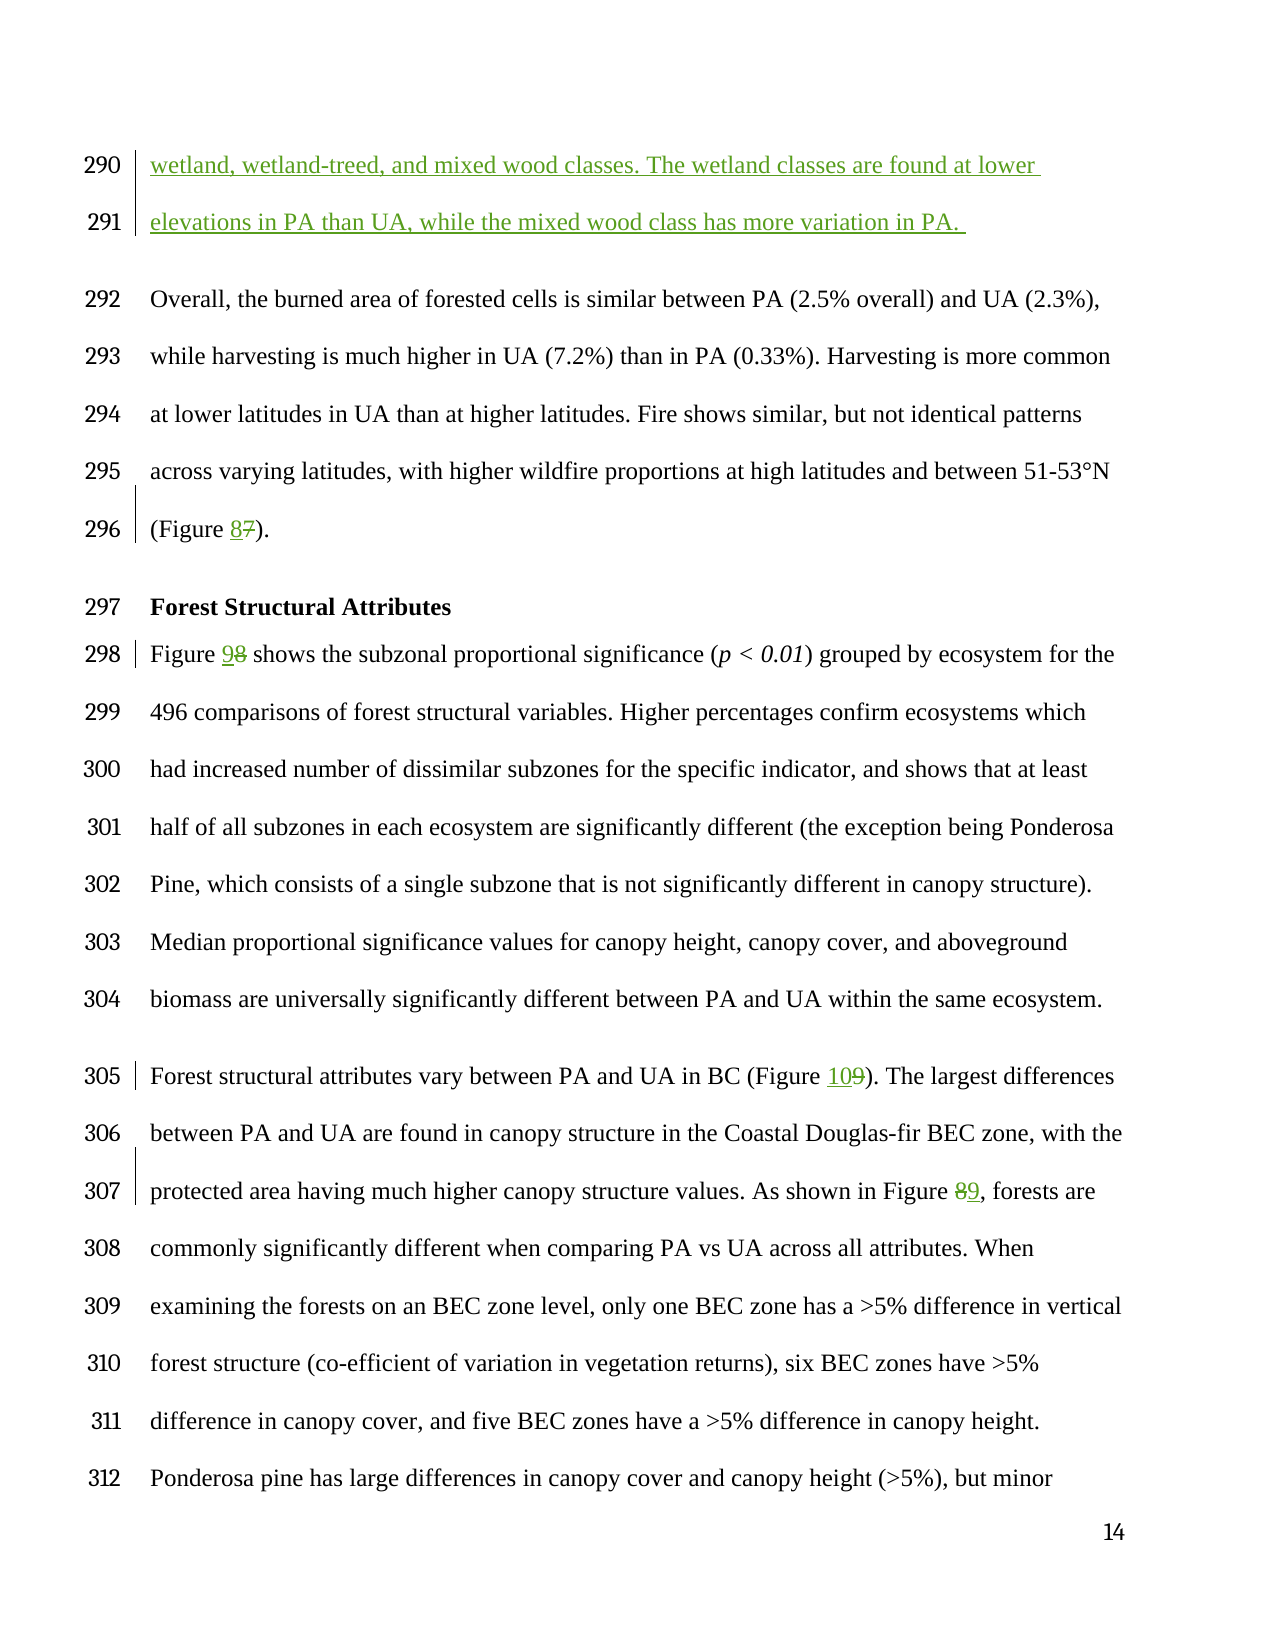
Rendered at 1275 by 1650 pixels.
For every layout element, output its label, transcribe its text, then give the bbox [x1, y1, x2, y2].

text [150, 1061, 1125, 1492]
text Figure shows the subzonal proportional significance (p < 0.01) grouped by ecosystem for the 496 comparisons of forest structural variables. Higher percentages confirm ecosystems which had increased number of dissimilar subzones for the specific indicator, and shows that at least half of all subzones in each ecosystem are significantly different (the exception being Ponderosa Pine, which consists of a single subzone that is not significantly different in canopy structure). Median proportional significance values for canopy height, canopy cover, and aboveground biomass are universally significantly different between PA and UA within the same ecosystem. [150, 639, 1125, 1013]
text Overall, the burned area of forested cells is similar between PA (2.5% overall) and UA (2.3%), while harvesting is much higher in UA (7.2%) than in PA (0.33%). Harvesting is more common at lower latitudes in UA than at higher latitudes. Fire shows similar, but not identical patterns across varying latitudes, with higher wildfire proportions at high latitudes and between 51-53°N (Figure ). [150, 284, 1125, 542]
subtitle Forest Structural Attributes [150, 592, 1125, 621]
